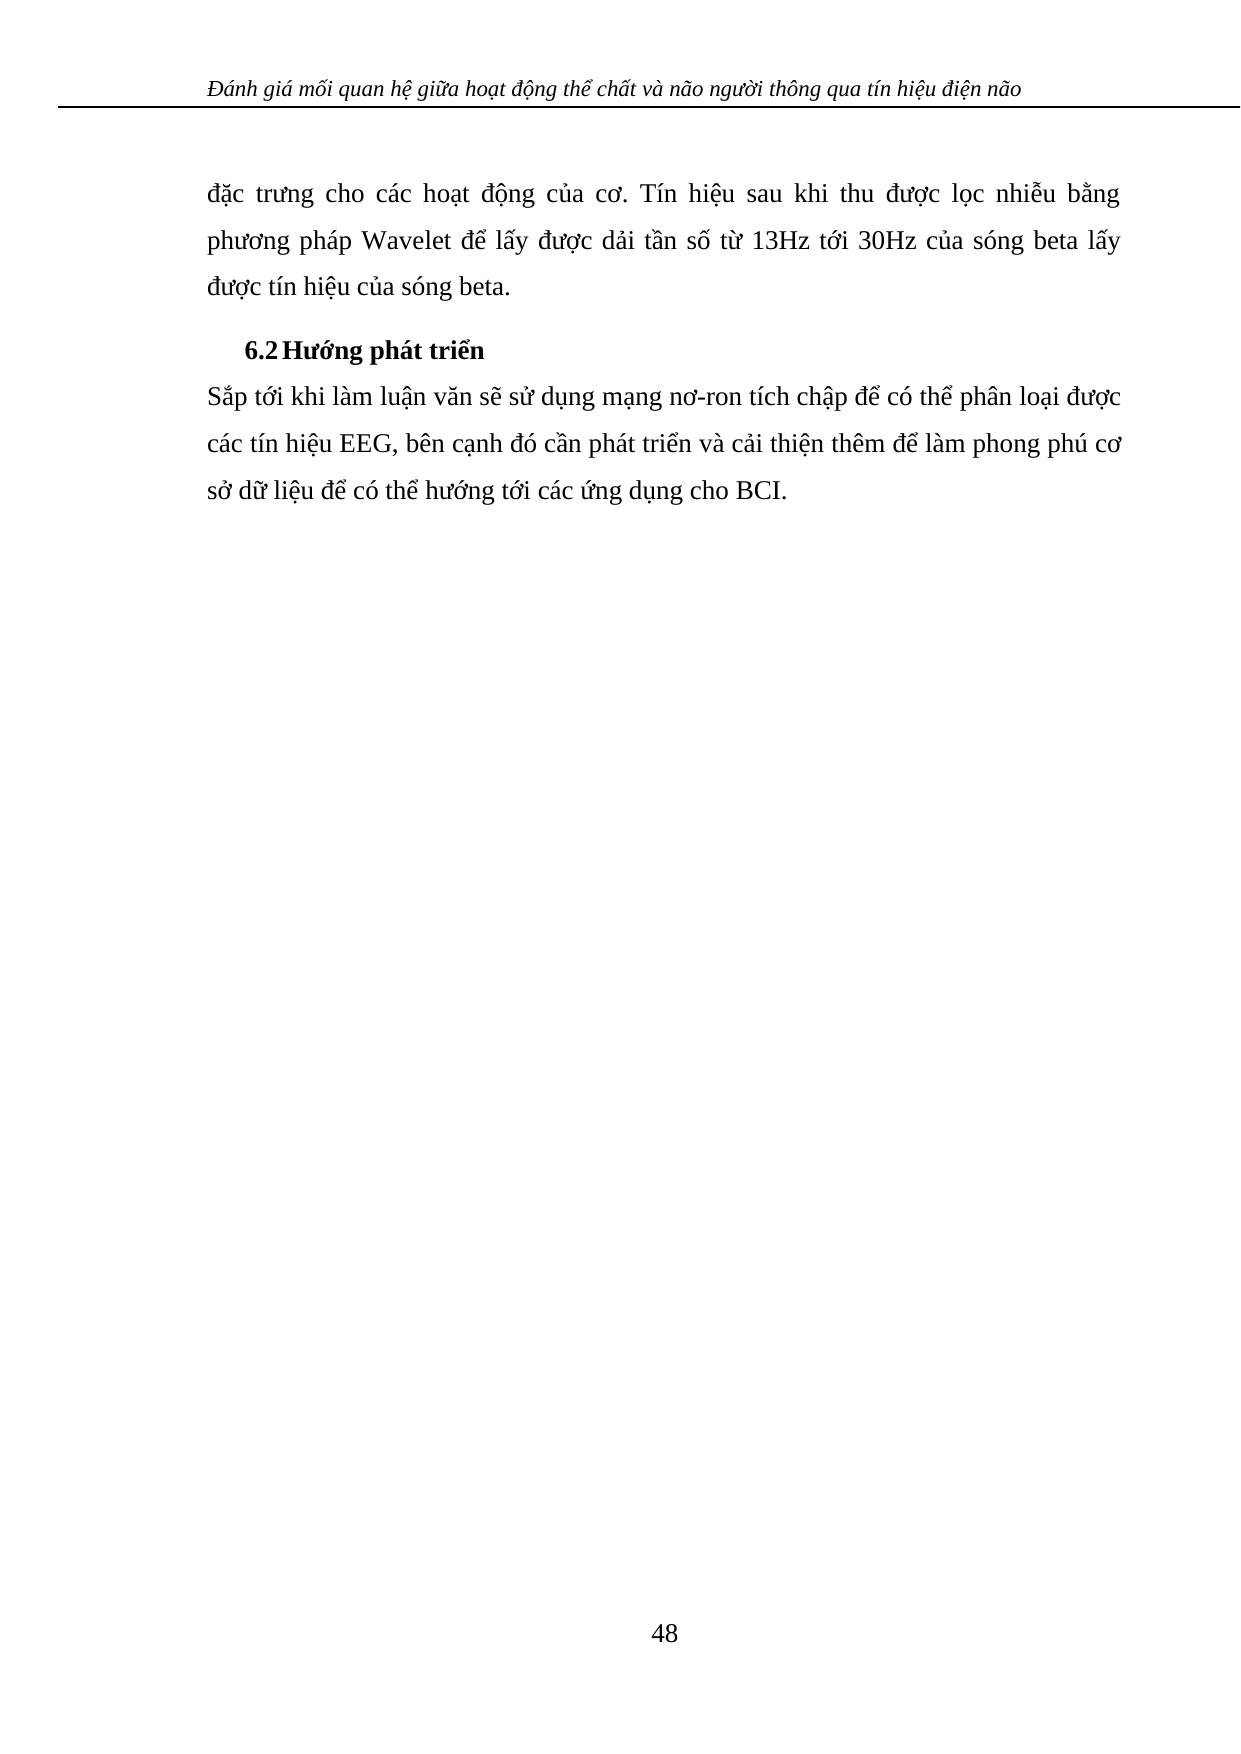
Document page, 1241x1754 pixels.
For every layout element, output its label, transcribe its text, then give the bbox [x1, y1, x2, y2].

text Sắp tới khi làm luận văn sẽ sử dụng mạng nơ-ron tích chập để có thể phân loại được các tín hiệu EEG, bên cạnh đó cần phát triển và cải thiện thêm để làm phong phú cơ sở dữ liệu để có thể hướng tới các ứng dụng cho BCI. [207, 381, 1122, 505]
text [207, 177, 1122, 302]
subtitle Hướng phát triển [244, 334, 1122, 365]
